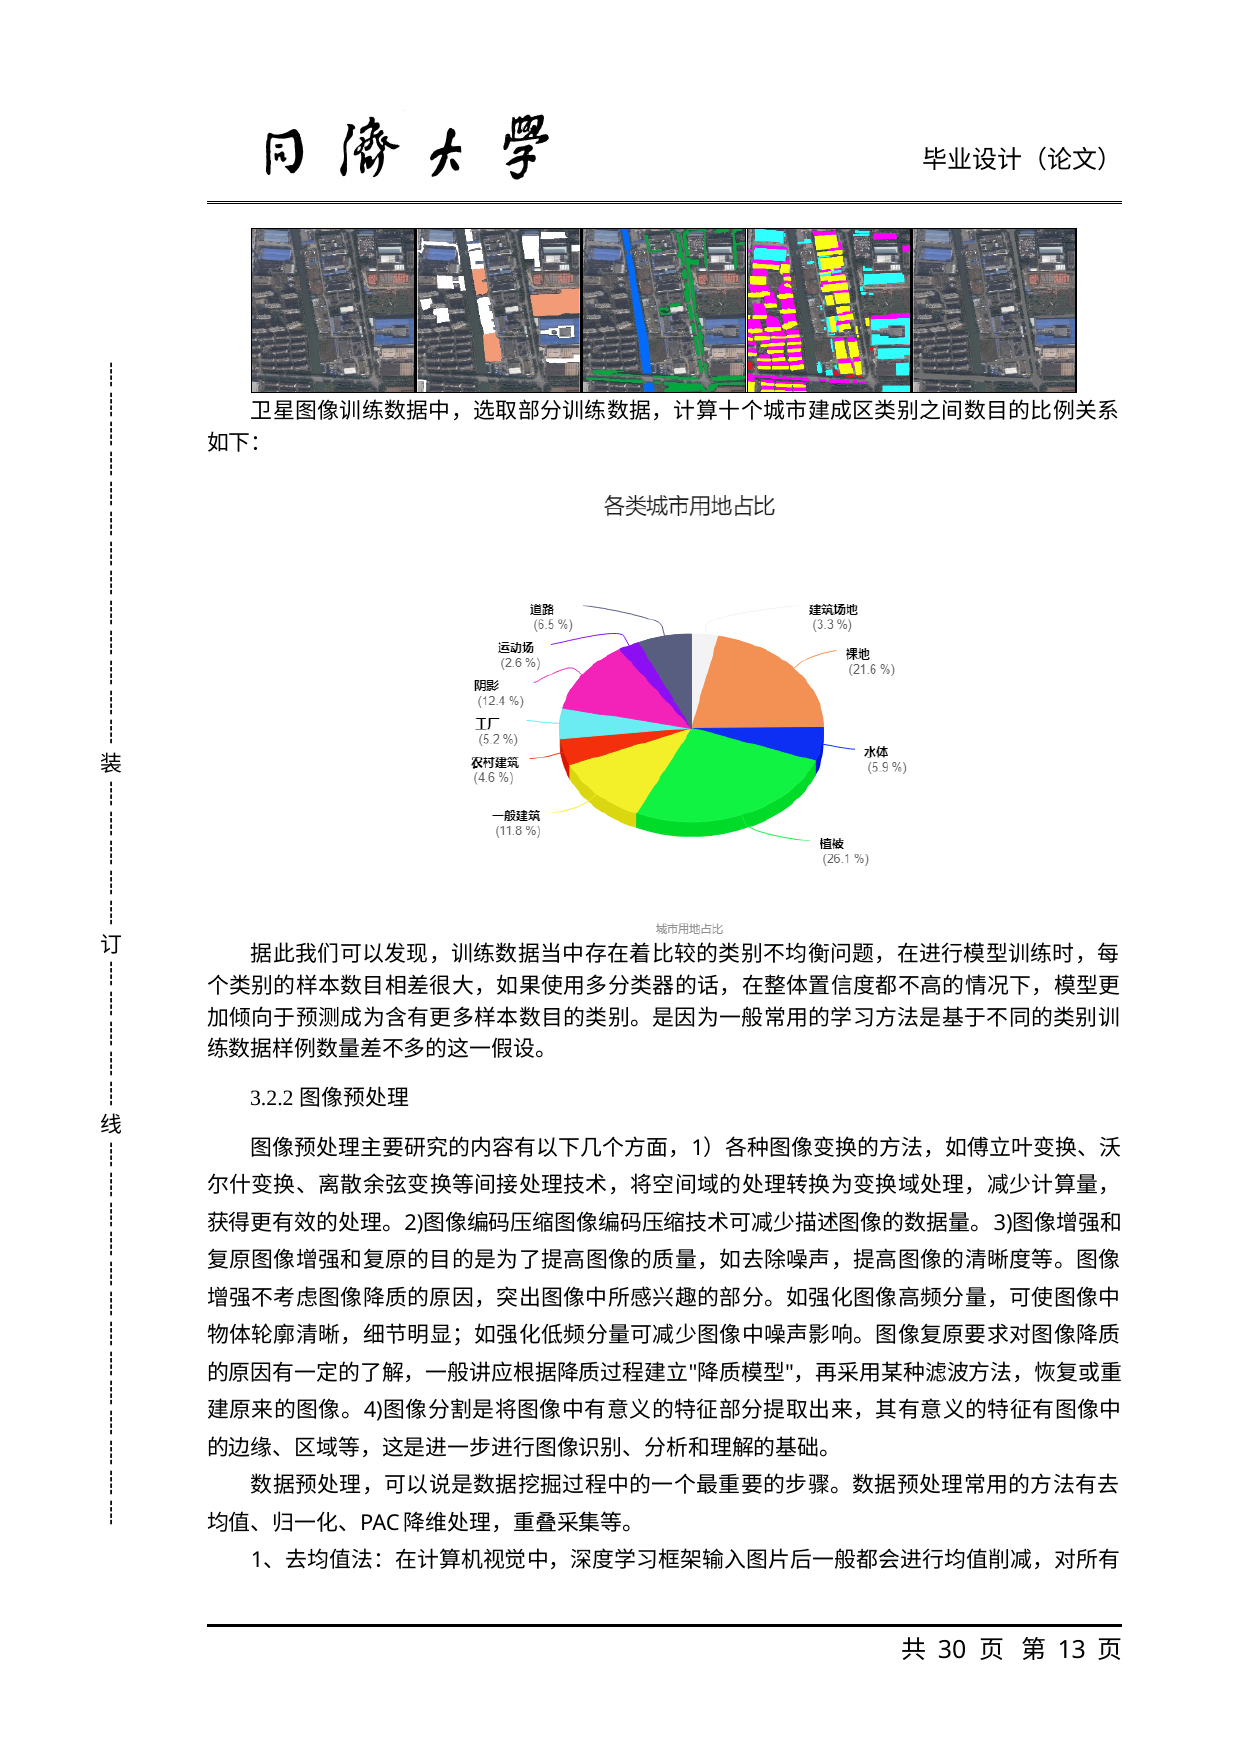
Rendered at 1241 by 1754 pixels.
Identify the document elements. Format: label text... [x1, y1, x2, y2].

picture [748, 229, 910, 392]
picture [417, 229, 580, 392]
text 数据预处理，可以说是数据挖掘过程中的一个最重要的步骤。数据预处理常用的方法有去均值、归一化、PAC降维处理，重叠采集等。 [207, 1463, 1122, 1538]
subtitle 3.2.2 图像预处理 [207, 1075, 1122, 1113]
text 卫星图像训练数据中，选取部分训练数据，计算十个城市建成区类别之间数目的比例关系如下： [207, 393, 1122, 456]
picture [583, 229, 745, 392]
text 据此我们可以发现，训练数据当中存在着比较的类别不均衡问题，在进行模型训练时，每个类别的样本数目相差很大，如果使用多分类器的话，在整体置信度都不高的情况下，模型更加倾向于预测成为含有更多样本数目的类别。是因为一般常用的学习方法是基于不同的类别训练数据样例数量差不多的这一假设。 [207, 936, 1122, 1063]
picture [913, 229, 1075, 392]
text 1、去均值法：在计算机视觉中，深度学习框架输入图片后一般都会进行均值削减，对所有训练样本图像求均值，然后将每个样本图片减去该均值。测试图片在进行预处理时，也减去该均值 [207, 1538, 1122, 1575]
picture [244, 106, 567, 185]
picture [252, 229, 414, 392]
text 图像预处理主要研究的内容有以下几个方面，1）各种图像变换的方法，如傅立叶变换、沃尔什变换、离散余弦变换等间接处理技术，将空间域的处理转换为变换域处理，减少计算量，获得更有效的处理。2)图像编码压缩图像编码压缩技术可减少描述图像的数据量。3)图像增强和复原图像增强和复原的目的是为了提高图像的质量，如去除噪声，提高图像的清晰度等。图像增强不考虑图像降质的原因，突出图像中所感兴趣的部分。如强化图像高频分量，可使图像中物体轮廓清晰，细节明显；如强化低频分量可减少图像中噪声影响。图像复原要求对图像降质的原因有一定的了解，一般讲应根据降质过程建立"降质模型"，再采用某种滤波方法，恢复或重建原来的图像。4)图像分割是将图像中有意义的特征部分提取出来，其有意义的特征有图像中的边缘、区域等，这是进一步进行图像识别、分析和理解的基础。 [207, 1125, 1122, 1463]
picture [459, 481, 914, 937]
